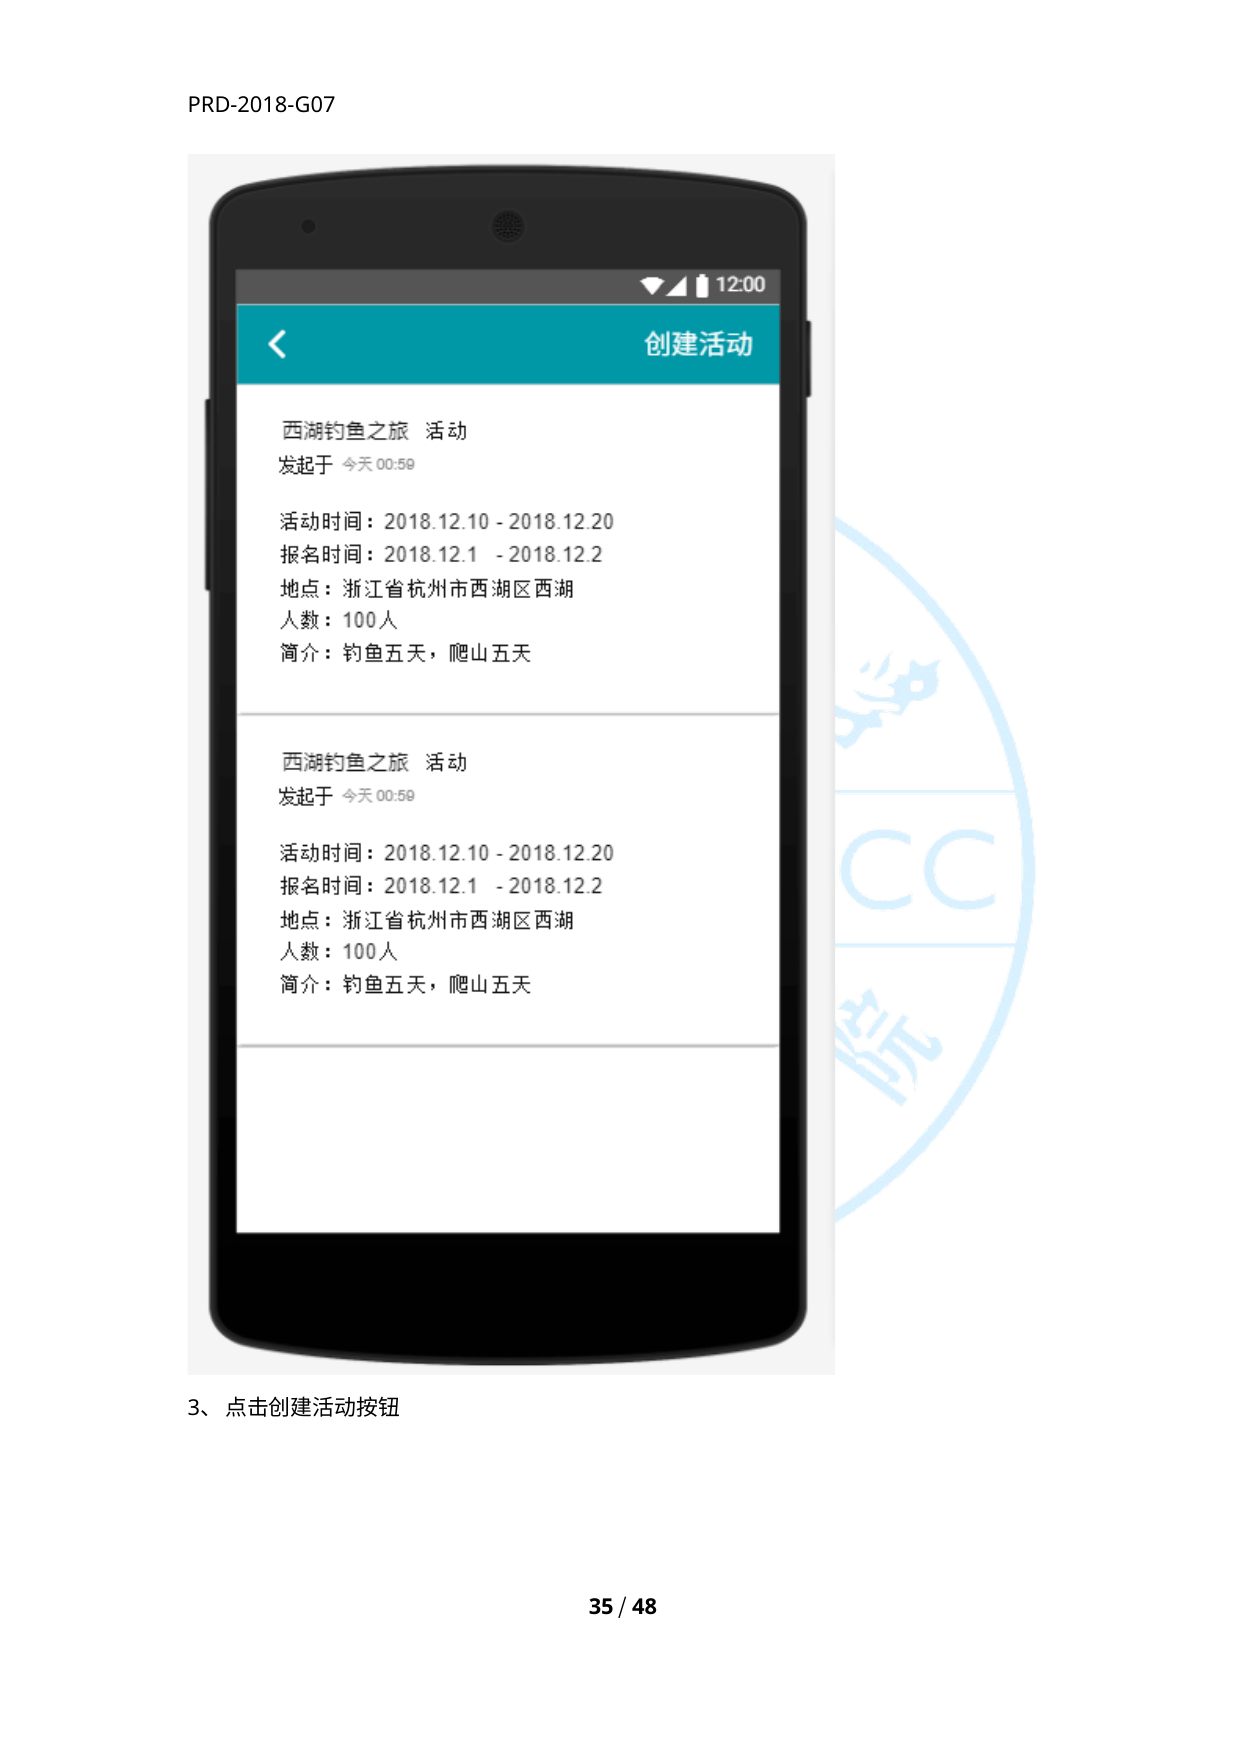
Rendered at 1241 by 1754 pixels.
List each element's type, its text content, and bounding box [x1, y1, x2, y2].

list 点击创建活动按钮 [187, 1389, 1053, 1422]
picture [187, 154, 836, 1375]
